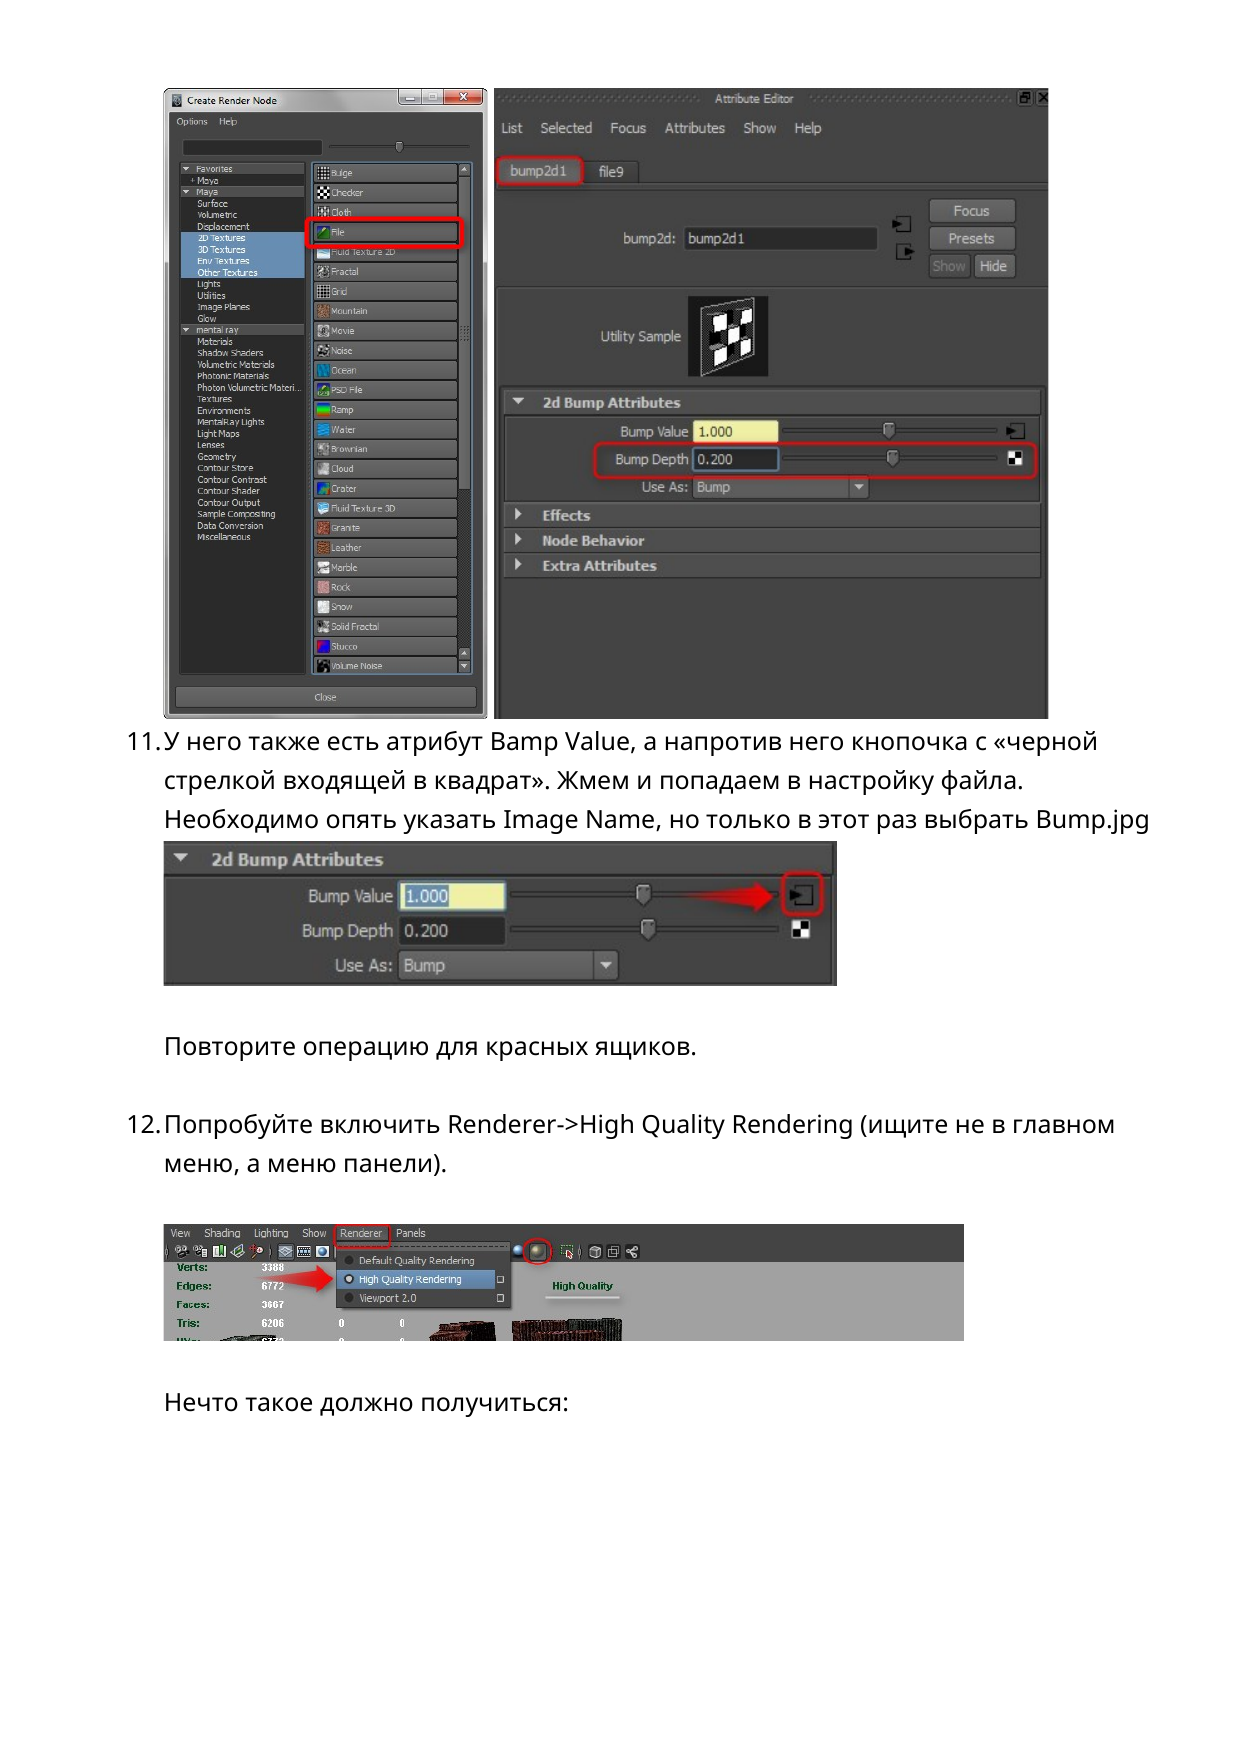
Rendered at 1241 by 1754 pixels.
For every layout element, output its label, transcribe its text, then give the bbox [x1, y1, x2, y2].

text Нечто такое должно получиться: [164, 1384, 1152, 1418]
text Повторите операцию для красных ящиков. [164, 1029, 1152, 1063]
picture [163, 1224, 964, 1341]
list У него также есть атрибут Bamp Value, а напротив него кнопочка с «черной стрелкой входящей в квадрат». Жмем и попадаем в настройку файла. Необходимо опять указать Image Name, но только в этот раз выбрать Bump.jpg [126, 724, 1152, 836]
picture [163, 88, 488, 719]
picture [163, 841, 837, 986]
picture [494, 88, 1049, 719]
list Попробуйте включить Renderer->High Quality Rendering (ищите не в главном меню, а меню панели). [126, 1107, 1152, 1180]
